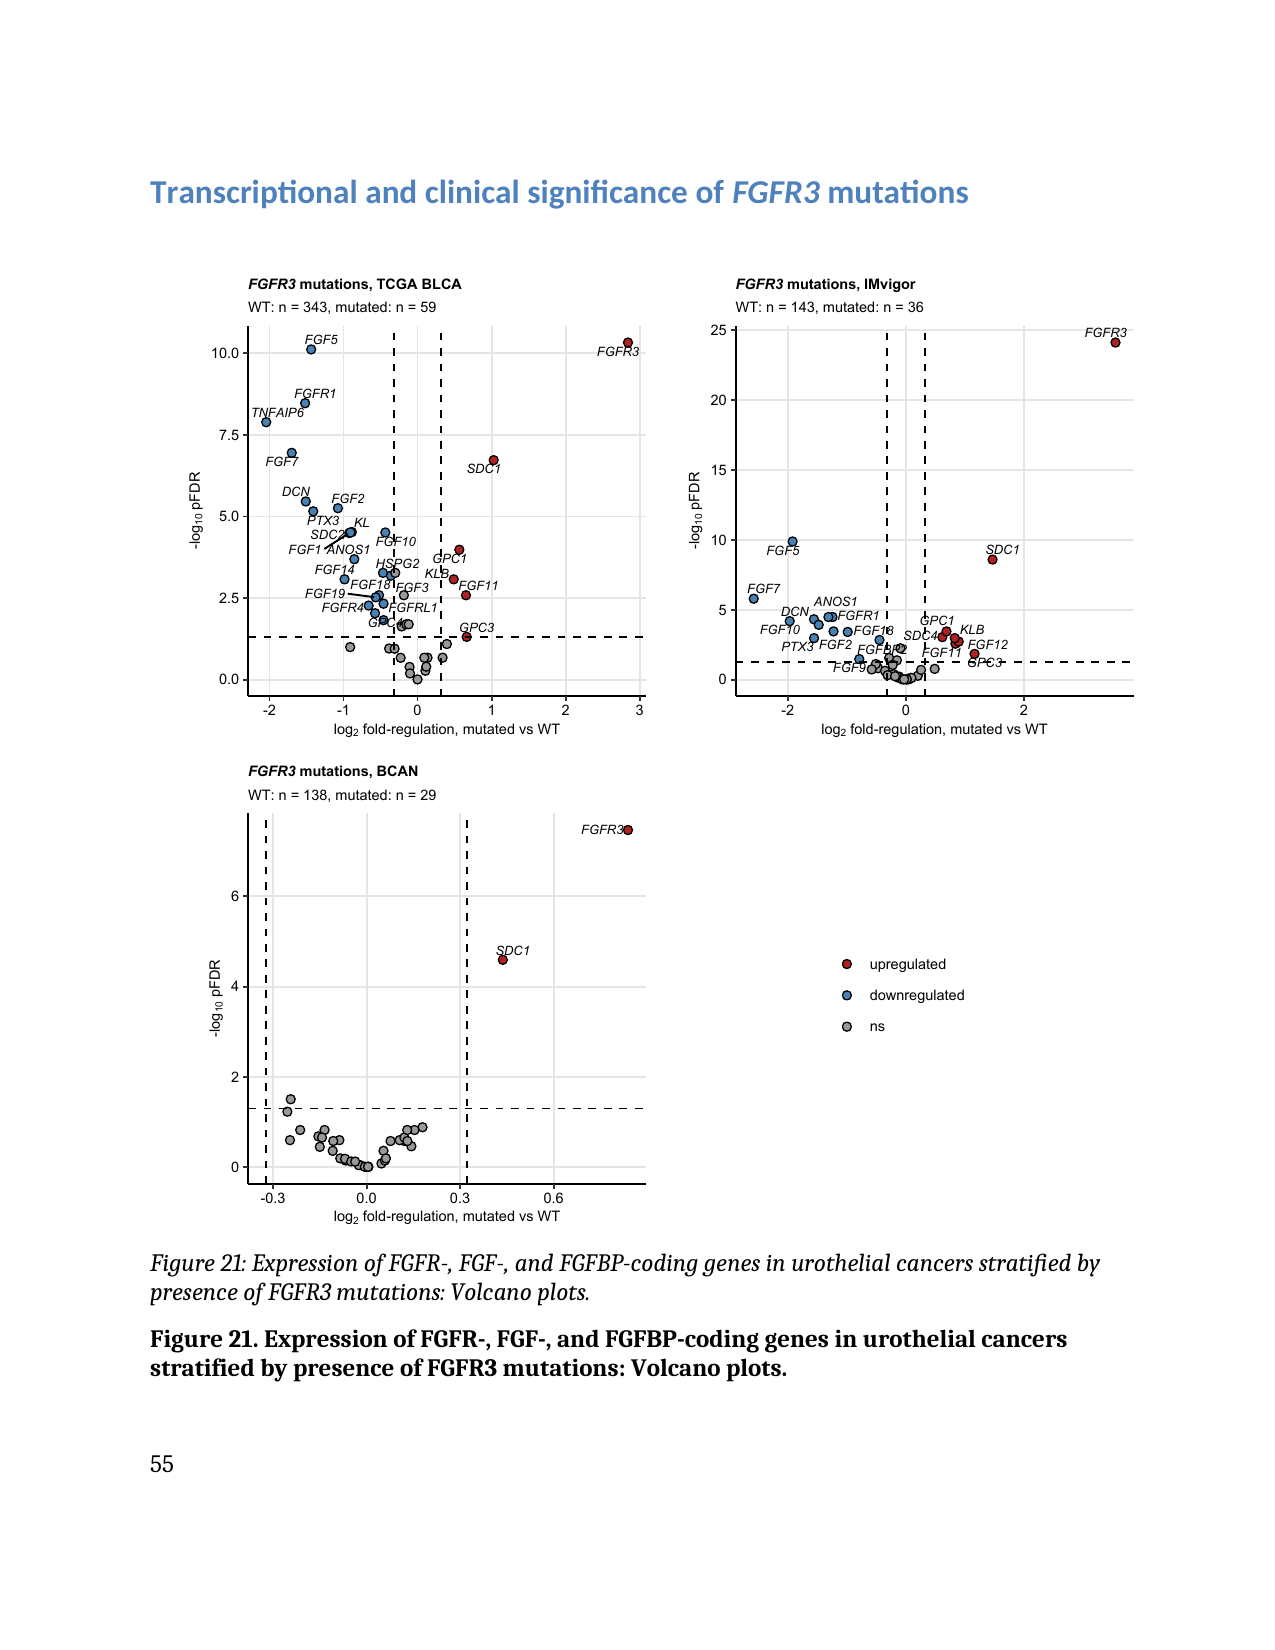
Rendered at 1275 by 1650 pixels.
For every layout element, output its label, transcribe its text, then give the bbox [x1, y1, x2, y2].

text Figure 21. Expression of FGFR-, FGF-, and FGFBP-coding genes in urothelial cancers stratified by presence of FGFR3 mutations: Volcano plots. [150, 1325, 1125, 1383]
text Figure 21: Expression of FGFR-, FGF-, and FGFBP-coding genes in urothelial cancers stratified by presence of FGFR3 mutations: Volcano plots. [150, 1249, 1125, 1306]
subtitle Transcriptional and clinical significance of FGFR3 mutations [150, 171, 1125, 212]
